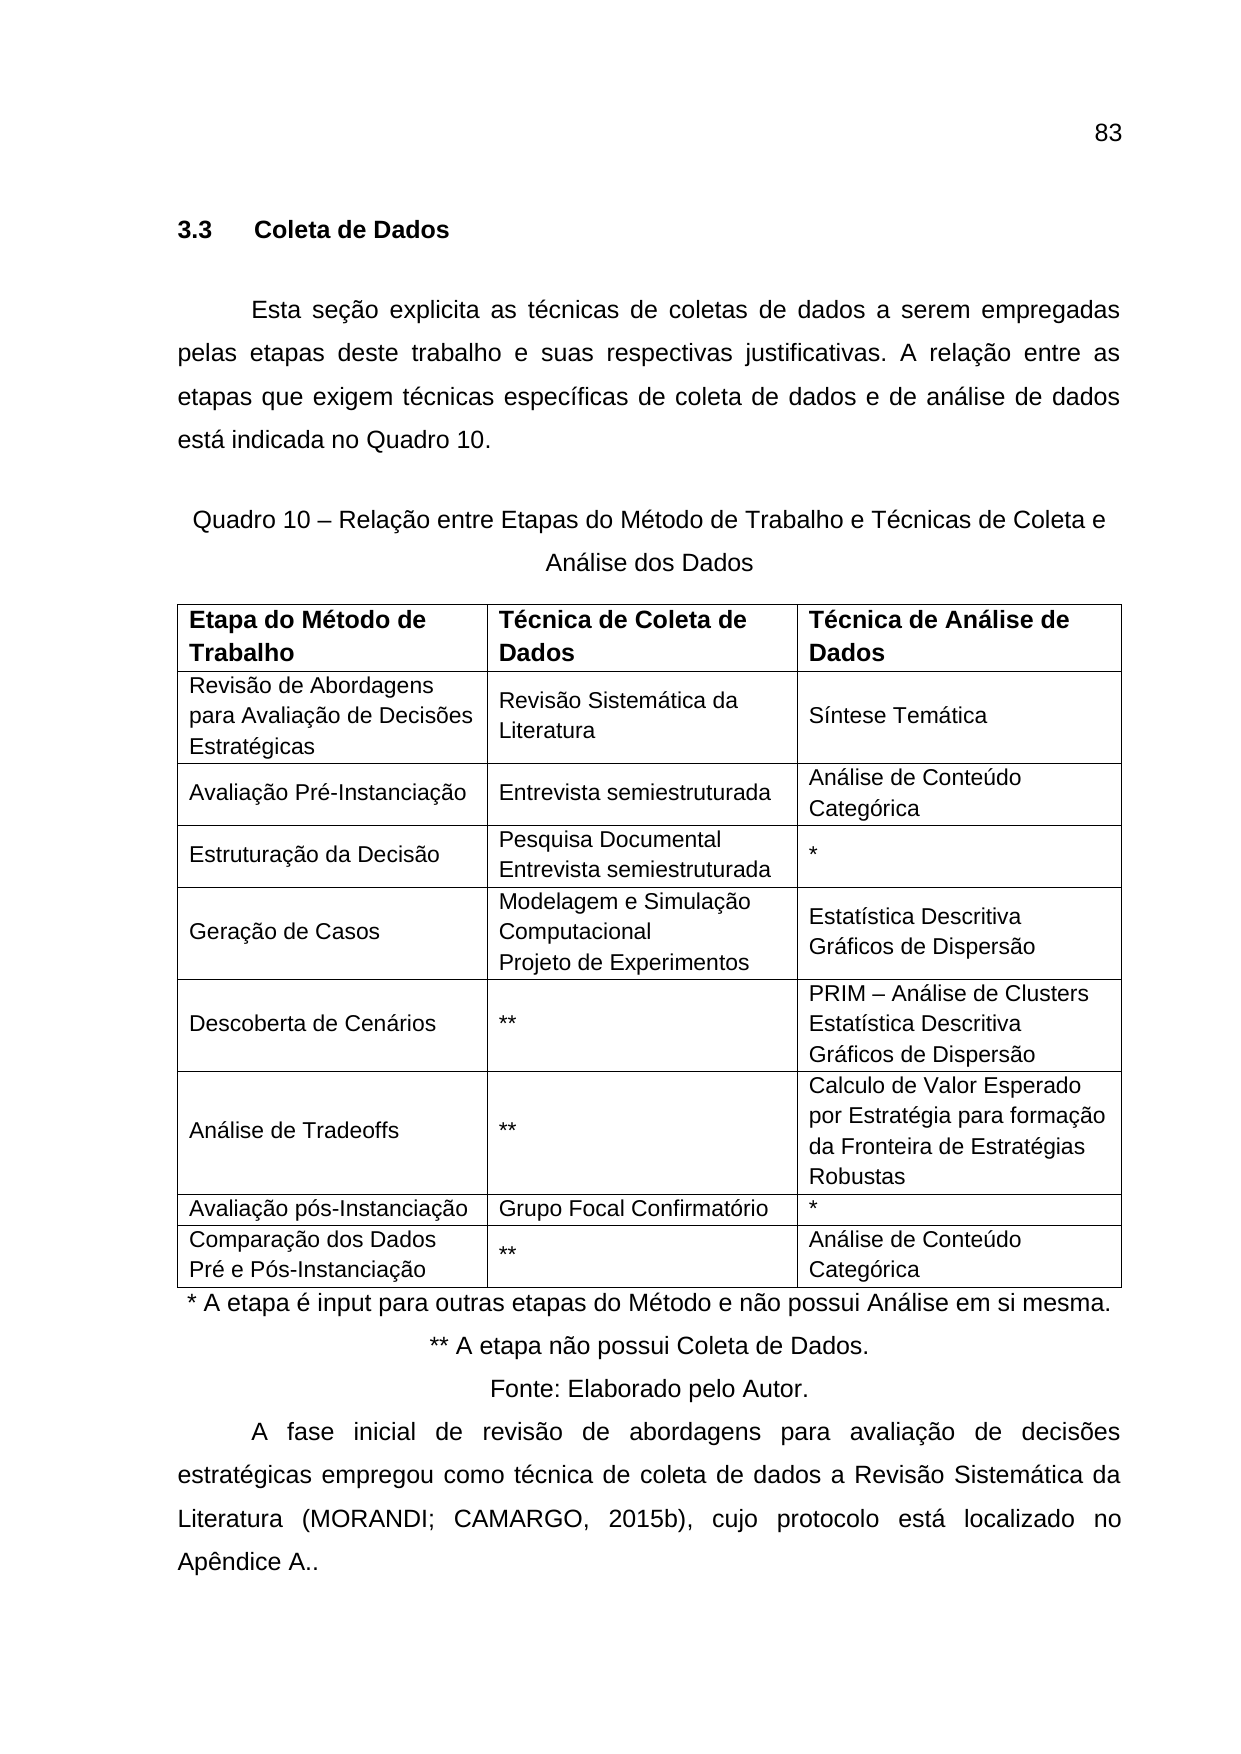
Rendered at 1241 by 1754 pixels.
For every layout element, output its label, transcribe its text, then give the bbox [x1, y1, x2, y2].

table_cell Estatística Descritiva Gráficos de Dispersão [798, 888, 1121, 979]
table_cell Estruturação da Decisão [178, 826, 487, 887]
text Esta seção explicita as técnicas de coletas de dados a serem empregadas pelas etapas deste trabalho e suas respectivas justificativas. A relação entre as etapas que exigem técnicas específicas de coleta de dados e de análise de dados está indicada no Quadro 9. [177, 295, 1122, 453]
subtitle Coleta de Dados [177, 215, 1122, 243]
table_cell Comparação dos Dados Pré e Pós-Instanciação [178, 1226, 487, 1287]
text ** A etapa não possui Coleta de Dados. [177, 1331, 1122, 1360]
text A fase inicial de revisão de abordagens para avaliação de decisões estratégicas empregou como técnica de coleta de dados a Revisão Sistemática da Literatura (MORANDI; CAMARGO, 2015b), cujo protocolo está localizado no Apêndice A.. [177, 1417, 1122, 1576]
table_cell ** [488, 980, 797, 1071]
table_cell * [798, 826, 1121, 887]
table_header Etapa do Método de Trabalho [178, 605, 487, 671]
table_cell Avaliação pós-Instanciação [178, 1195, 487, 1225]
table_cell Geração de Casos [178, 888, 487, 979]
table_cell Síntese Temática [798, 672, 1121, 763]
table_cell Revisão Sistemática da Literatura [488, 672, 797, 763]
table_cell Avaliação Pré-Instanciação [178, 764, 487, 825]
table_header Técnica de Análise de Dados [798, 605, 1121, 671]
table_cell Descoberta de Cenários [178, 980, 487, 1071]
text Fonte: Elaborado pelo Autor. [177, 1374, 1122, 1403]
table_cell Pesquisa Documental Entrevista semiestruturada [488, 826, 797, 887]
table_cell Modelagem e Simulação Computacional Projeto de Experimentos [488, 888, 797, 979]
table_cell Revisão de Abordagens para Avaliação de Decisões Estratégicas [178, 672, 487, 763]
table_cell Grupo Focal Confirmatório [488, 1195, 797, 1225]
table_header Técnica de Coleta de Dados [488, 605, 797, 671]
text * A etapa é input para outras etapas do Método e não possui Análise em si mesma. [177, 1288, 1122, 1317]
table_cell Análise de Conteúdo Categórica [798, 1226, 1121, 1287]
text Quadro 10 – Relação entre Etapas do Método de Trabalho e Técnicas de Coleta e Análise dos Dados [177, 505, 1122, 577]
table_cell Análise de Tradeoffs [178, 1072, 487, 1193]
table_cell Entrevista semiestruturada [488, 764, 797, 825]
table_cell * [798, 1195, 1121, 1225]
table_cell ** [488, 1072, 797, 1193]
table_cell Calculo de Valor Esperado por Estratégia para formação da Fronteira de Estratégias Robustas [798, 1072, 1121, 1193]
table_cell Análise de Conteúdo Categórica [798, 764, 1121, 825]
table_cell ** [488, 1226, 797, 1287]
table_cell PRIM – Análise de Clusters Estatística Descritiva Gráficos de Dispersão [798, 980, 1121, 1071]
